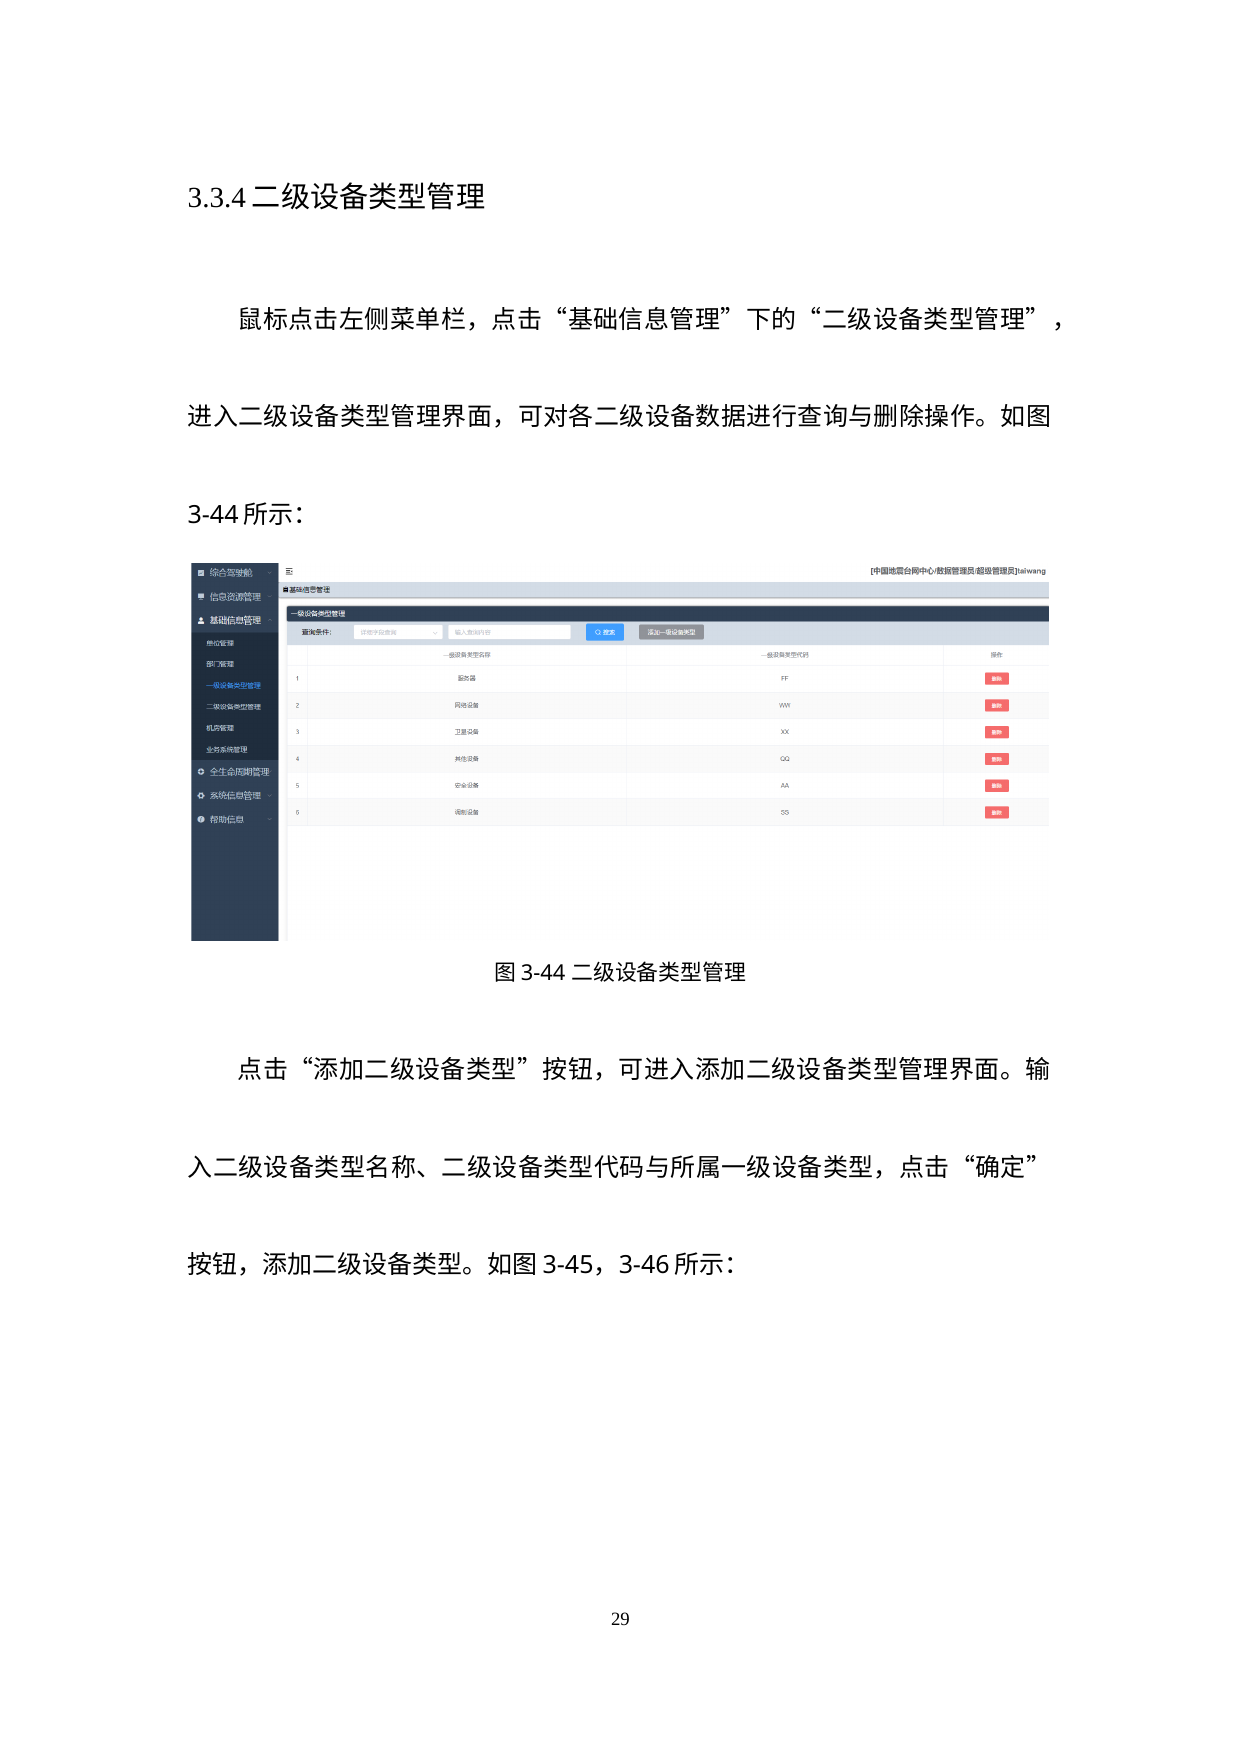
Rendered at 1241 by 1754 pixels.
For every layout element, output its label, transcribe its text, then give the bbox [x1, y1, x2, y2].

subtitle 3.3.4二级设备类型管理 [187, 162, 1053, 227]
text 鼠标点击左侧菜单栏，点击“基础信息管理”下的“二级设备类型管理”，进入二级设备类型管理界面，可对各二级设备数据进行查询与删除操作。如图3-44所示： [187, 285, 1053, 545]
text 点击“添加二级设备类型”按钮，可进入添加二级设备类型管理界面。输入二级设备类型名称、二级设备类型代码与所属一级设备类型，点击“确定”按钮，添加二级设备类型。如图3-45，3-46所示： [187, 1036, 1053, 1296]
picture [191, 563, 1049, 941]
text 图3-44 二级设备类型管理 [187, 955, 1053, 987]
